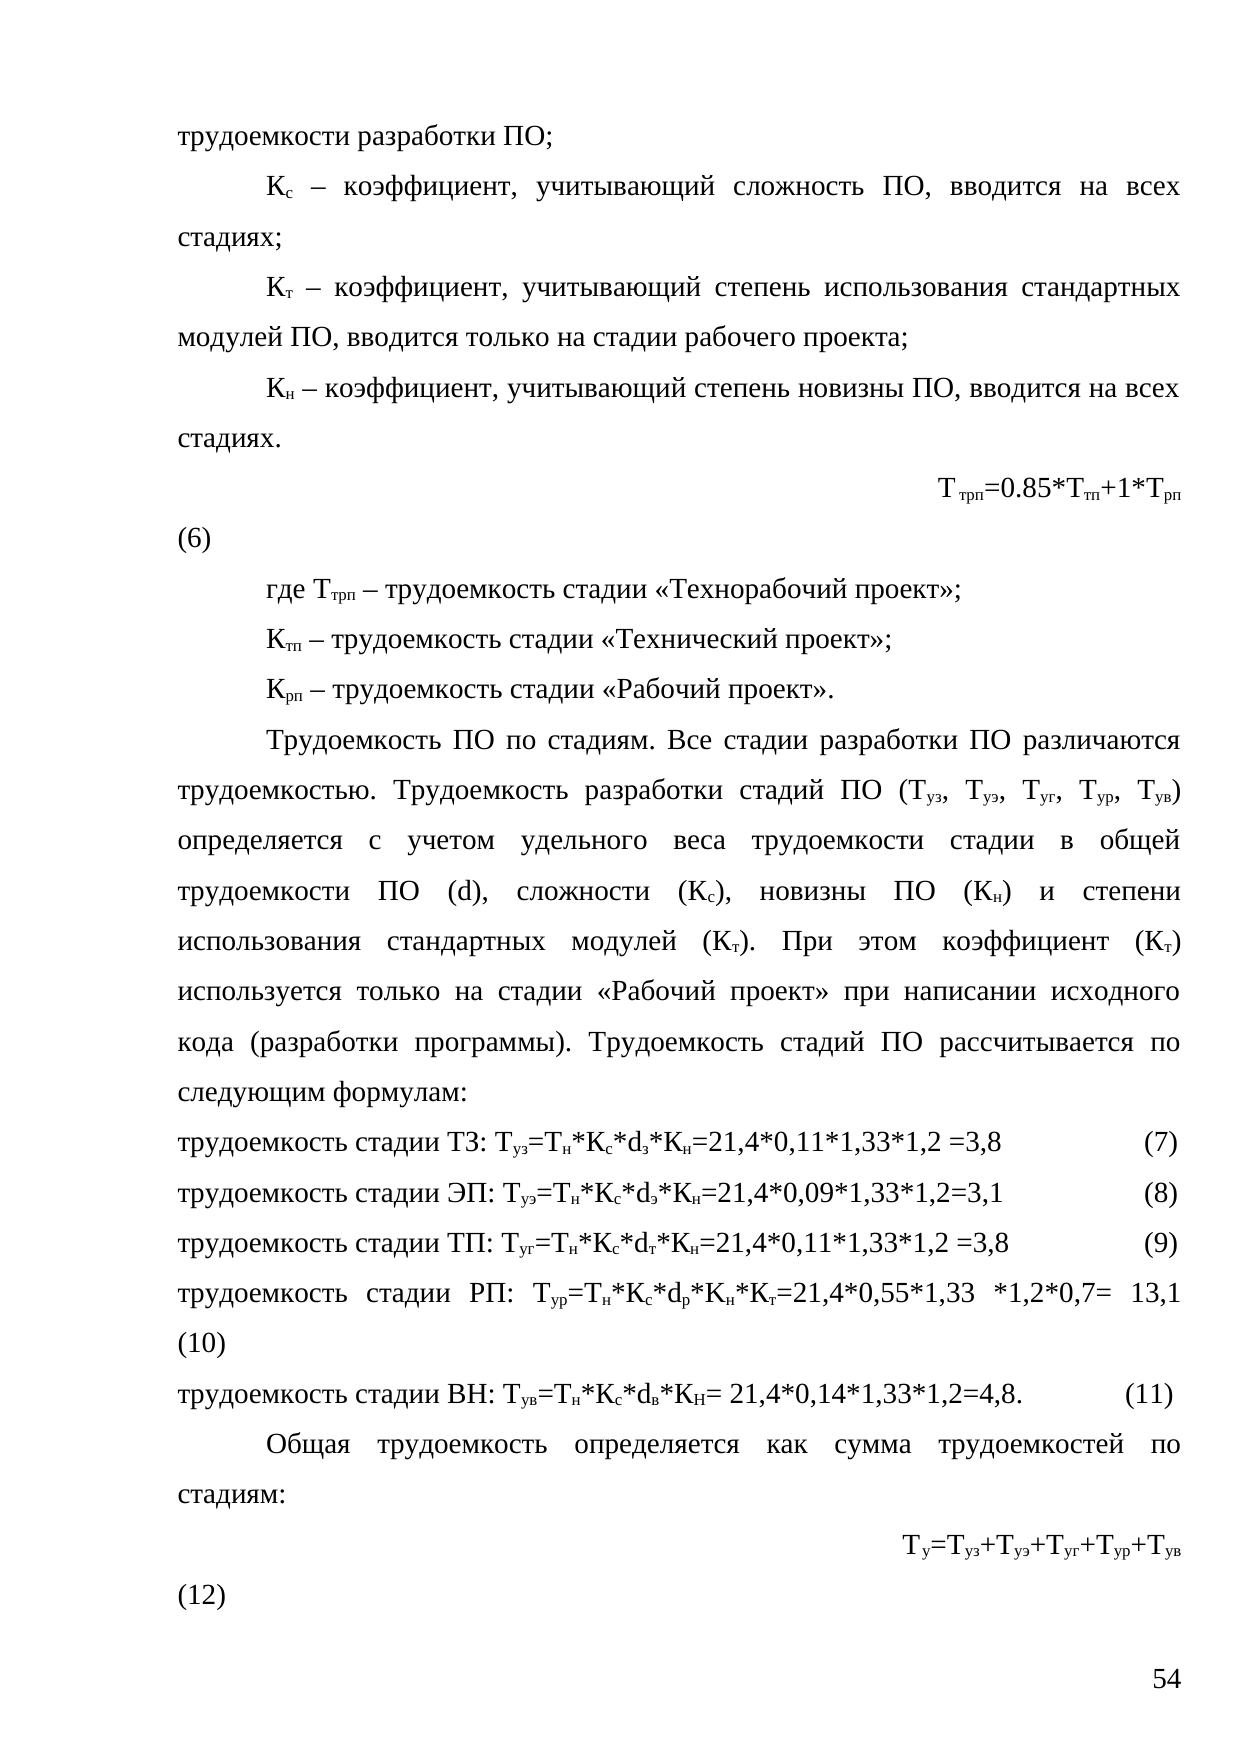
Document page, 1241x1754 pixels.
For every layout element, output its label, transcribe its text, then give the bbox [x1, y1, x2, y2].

text Кн – коэффициент, учитывающий степень новизны ПО, вводится на всех стадиях. [177, 370, 1181, 453]
text трудоемкость стадии ЭП: Туэ=Тн*Кс*dэ*Кн=21,4*0,09*1,33*1,2=3,1 (8) [177, 1175, 1181, 1208]
text Крп – трудоемкость стадии «Рабочий проект». [177, 672, 1181, 705]
text Трудоемкость ПО по стадиям. Все стадии разработки ПО различаются трудоемкостью. Трудоемкость разработки стадий ПО (Туз, Туэ, Туг, Тур, Тув) определяется с учетом удельного веса трудоемкости стадии в общей трудоемкости ПО (d), сложности (Кс), новизны ПО (Кн) и степени использования стандартных модулей (Кт). При этом коэффициент (Кт) используется только на стадии «Рабочий проект» при написании исходного кода (разработки программы). Трудоемкость стадий ПО рассчитывается по следующим формулам: [177, 722, 1181, 1108]
text трудоемкость стадии ТЗ: Туз=Тн*Кс*dз*Кн=21,4*0,11*1,33*1,2 =3,8 (7) [177, 1124, 1181, 1158]
text Кс – коэффициент, учитывающий сложность ПО, вводится на всех стадиях; [177, 168, 1181, 252]
text трудоемкость стадии РП: Тур=Тн*Кс*dp*Kн*Кт=21,4*0,55*1,33 *1,2*0,7= 13,1 (10) [177, 1275, 1181, 1359]
text Ктп – трудоемкость стадии «Технический проект»; [177, 621, 1181, 655]
text трудоемкость стадии ТП: Туг=Тн*Кс*dт*Кн=21,4*0,11*1,33*1,2 =3,8 (9) [177, 1225, 1181, 1258]
text Ттрп=0.85*Tтп+1*Трп (6) [177, 470, 1181, 554]
text Ту=Туз+Туэ+Туг+Тур+Тув (12) [177, 1527, 1181, 1611]
text где Ттрп – трудоемкость стадии «Технорабочий проект»; [177, 571, 1181, 604]
text трудоемкость стадии ВН: Тув=Тн*Кс*dв*КН= 21,4*0,14*1,33*1,2=4,8. (11) [177, 1376, 1181, 1409]
text Кт – коэффициент, учитывающий степень использования стандартных модулей ПО, вводится только на стадии рабочего проекта; [177, 269, 1181, 353]
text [177, 118, 1181, 152]
text Общая трудоемкость определяется как сумма трудоемкостей по стадиям: [177, 1426, 1181, 1510]
